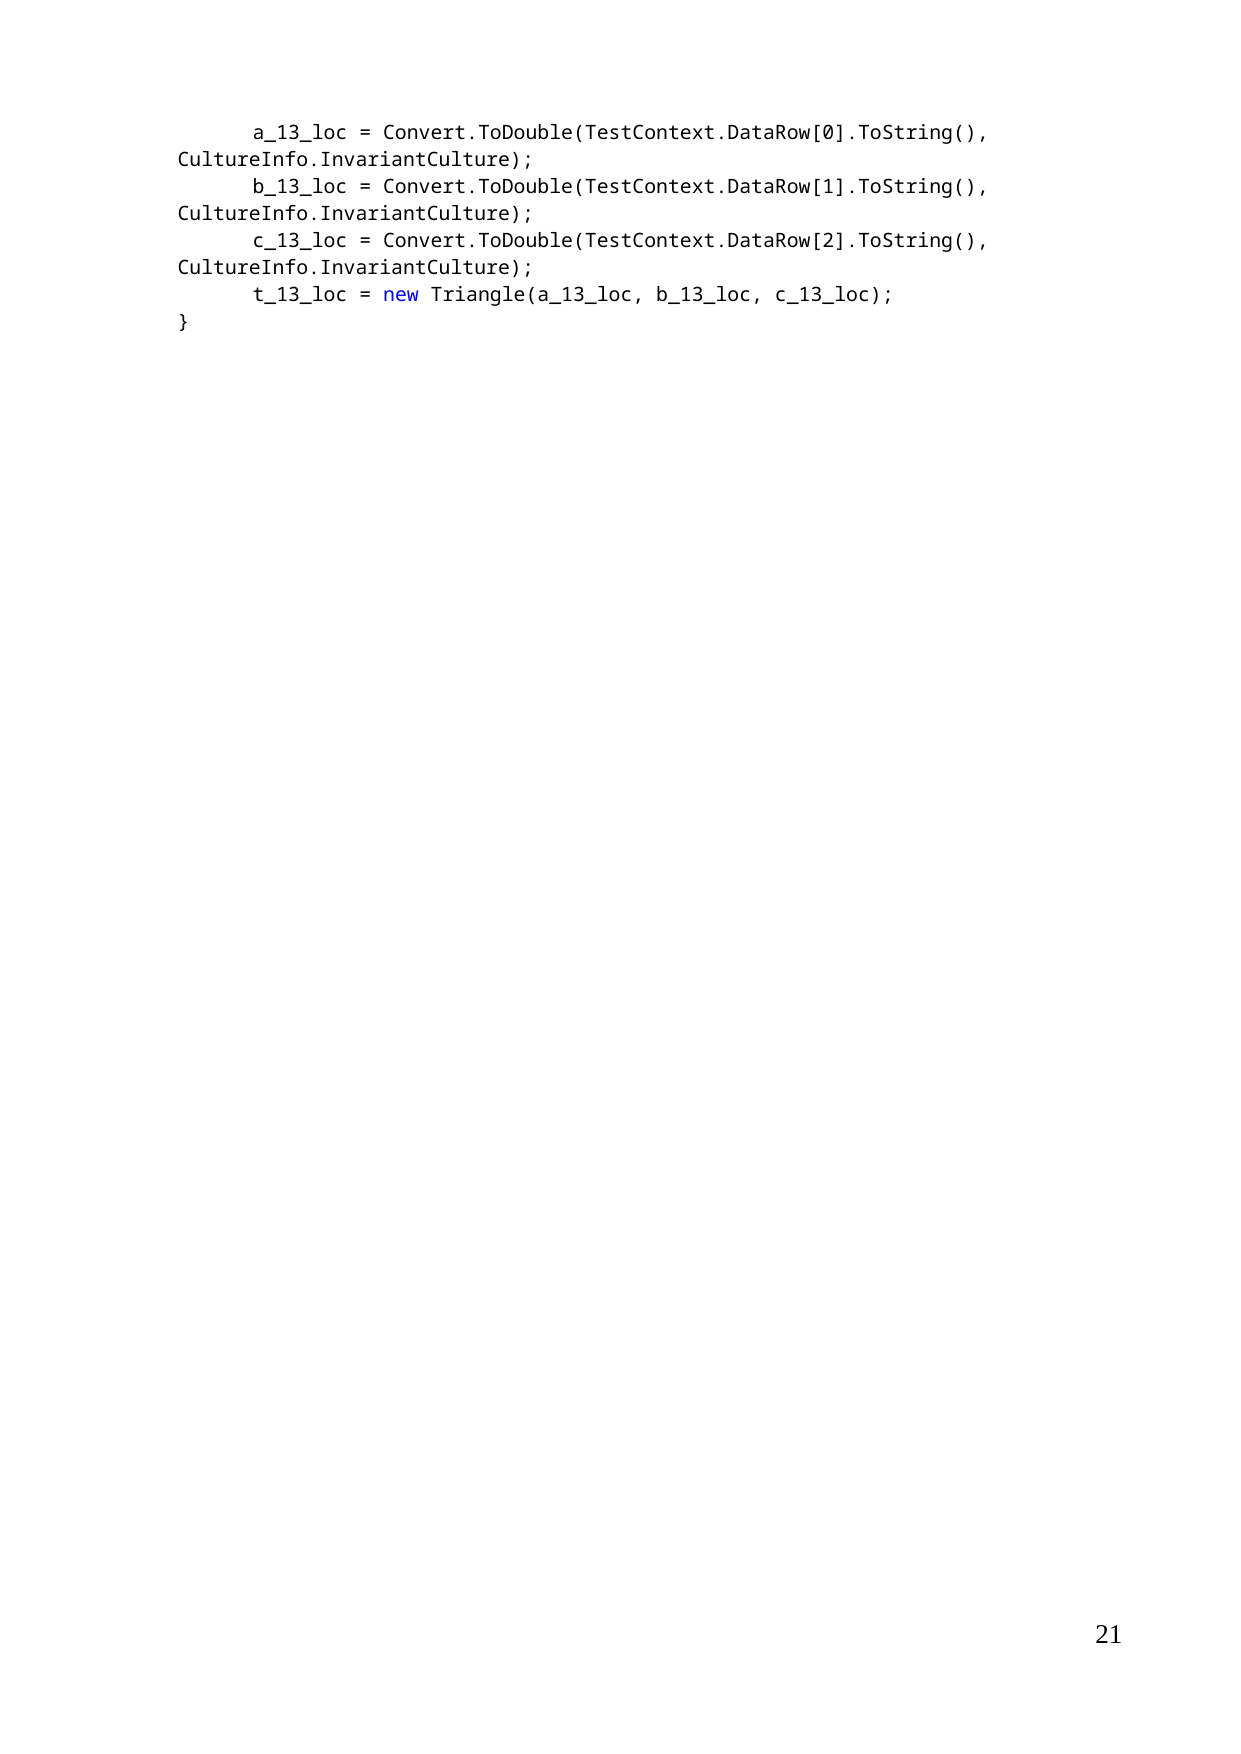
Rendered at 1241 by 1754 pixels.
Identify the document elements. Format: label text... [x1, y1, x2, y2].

text b_13_loc = Convert.ToDouble(TestContext.DataRow[1].ToString(), CultureInfo.InvariantCulture); [177, 172, 1122, 226]
text a_13_loc = Convert.ToDouble(TestContext.DataRow[0].ToString(), CultureInfo.InvariantCulture); [177, 118, 1122, 172]
text t_13_loc = new Triangle(a_13_loc, b_13_loc, c_13_loc); [177, 280, 1122, 307]
text c_13_loc = Convert.ToDouble(TestContext.DataRow[2].ToString(), CultureInfo.InvariantCulture); [177, 226, 1122, 280]
text } [177, 307, 1122, 334]
